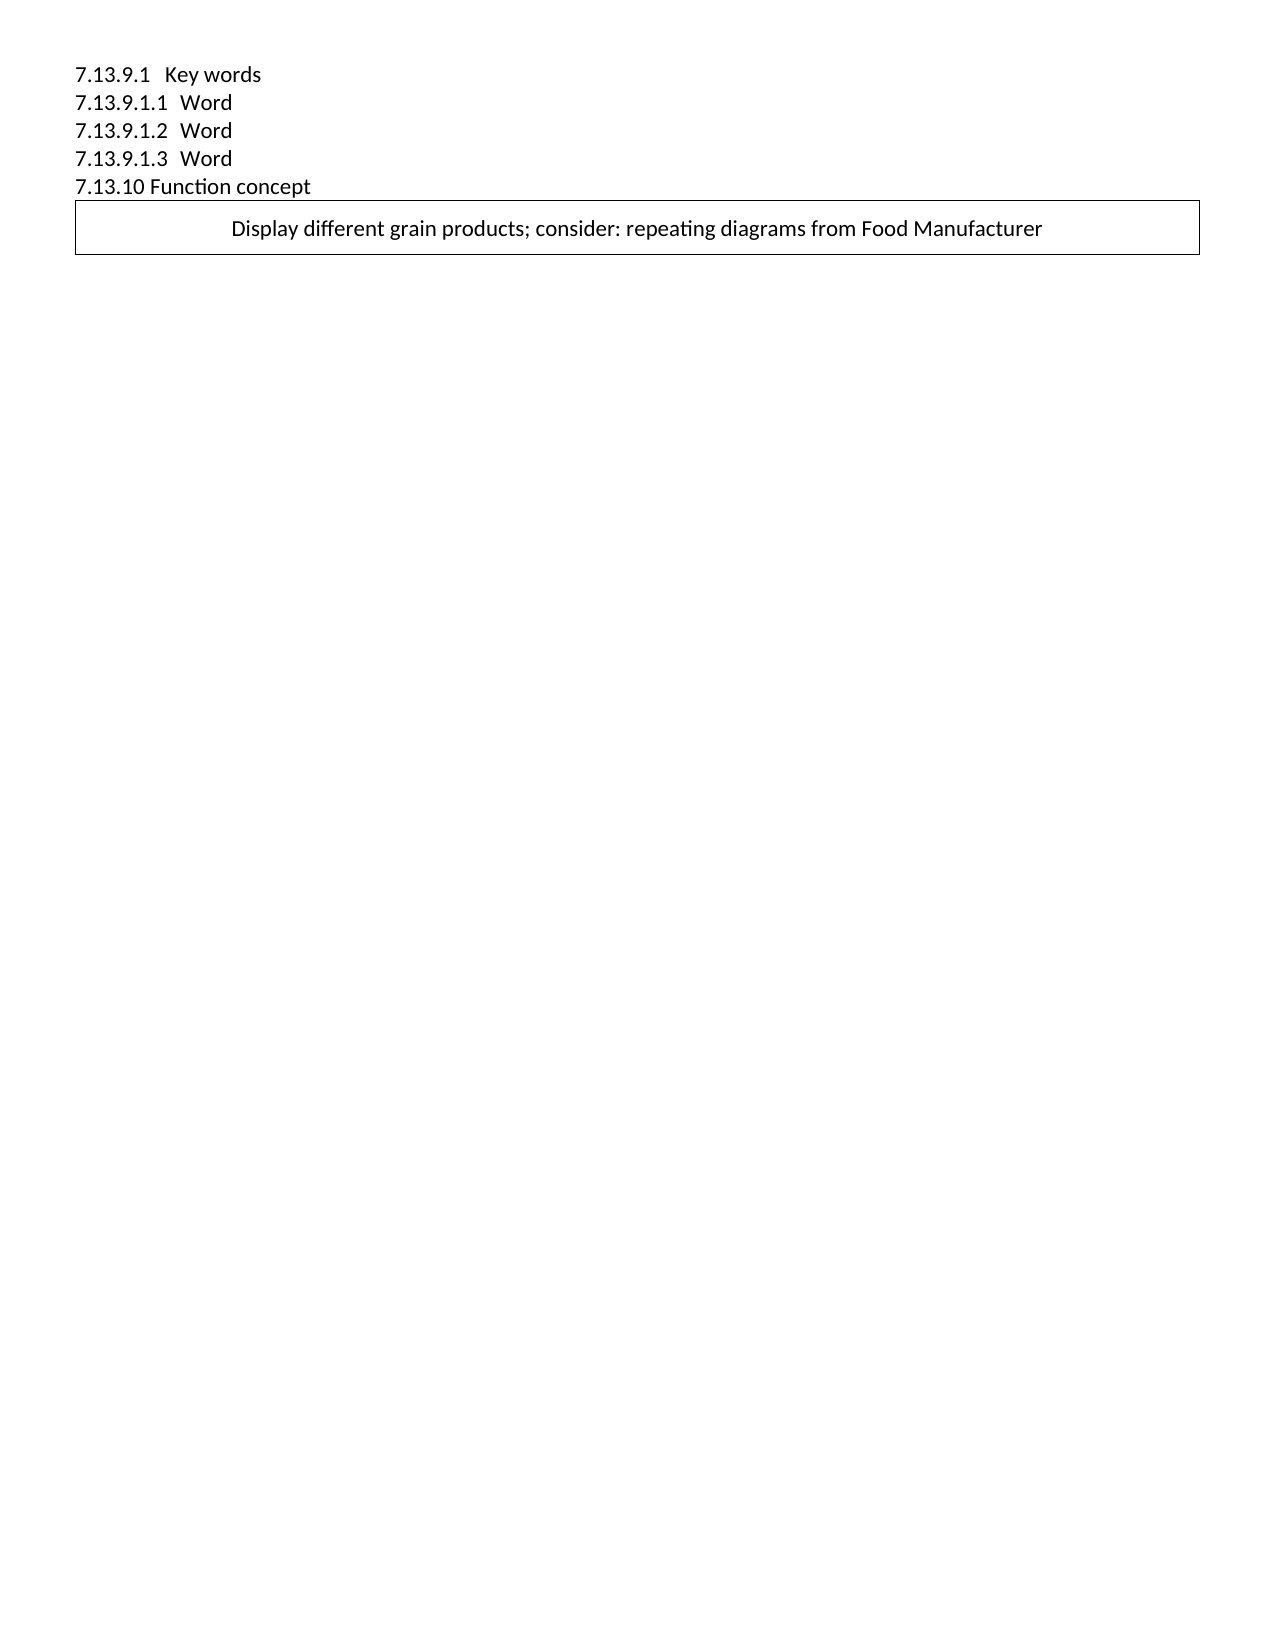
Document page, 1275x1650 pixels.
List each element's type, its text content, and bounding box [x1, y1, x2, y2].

table_header Display different grain products; consider: repeating diagrams from Food Manufacturer [76, 201, 1199, 254]
subtitle Function concept [75, 172, 1200, 200]
subtitle Word [75, 116, 1200, 144]
subtitle Word [75, 88, 1200, 116]
subtitle Key words [75, 60, 1200, 88]
subtitle Word [75, 144, 1200, 172]
